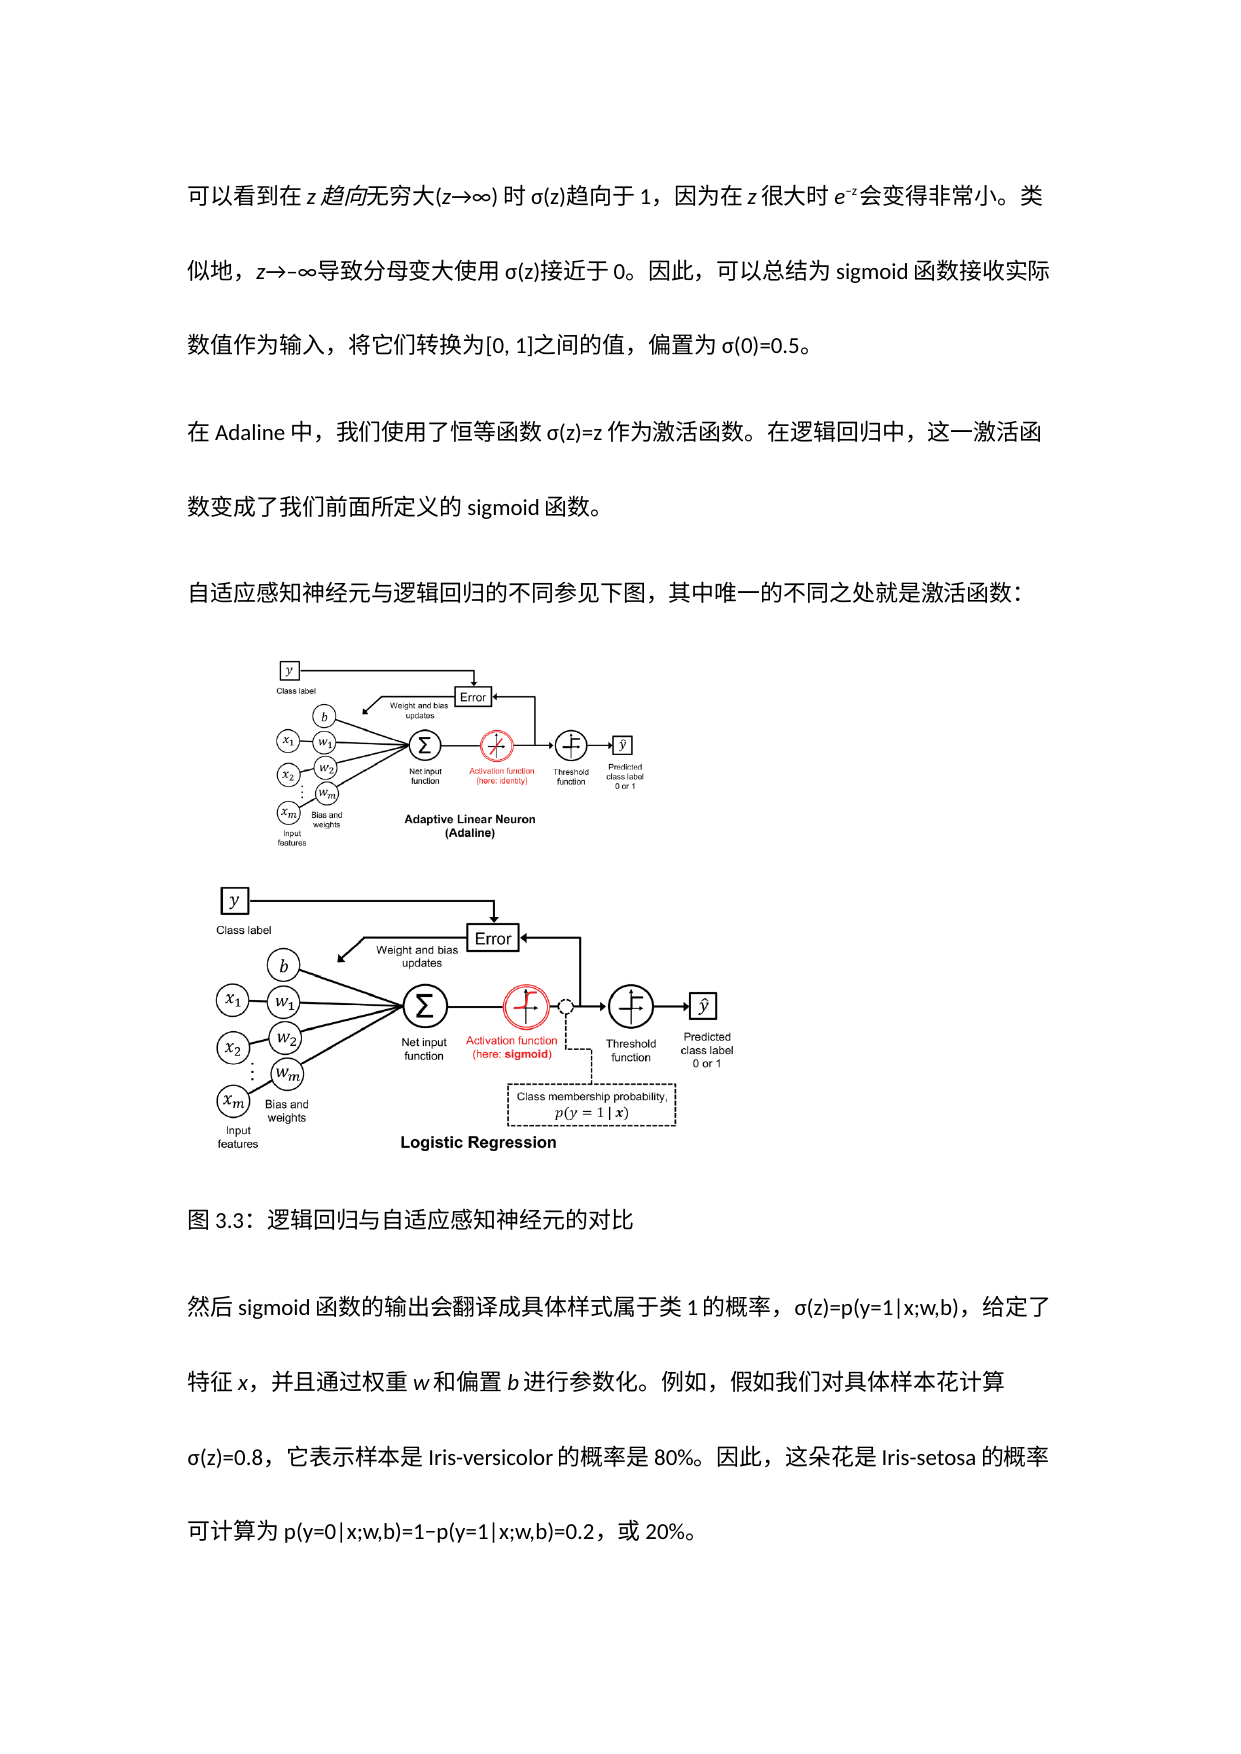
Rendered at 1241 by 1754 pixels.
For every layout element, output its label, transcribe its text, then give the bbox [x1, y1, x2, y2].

text 在Adaline中，我们使用了恒等函数σ(z)=z作为激活函数。在逻辑回归中，这一激活函数变成了我们前面所定义的sigmoid函数。 [187, 398, 1053, 538]
text 自适应感知神经元与逻辑回归的不同参见下图，其中唯一的不同之处就是激活函数： [187, 559, 1053, 624]
text 图3.3：逻辑回归与自适应感知神经元的对比 [187, 1187, 1053, 1252]
text 然后sigmoid函数的输出会翻译成具体样式属于类1的概率，σ(z)=p(y=1|x;w,b)，给定了特征x，并且通过权重w和偏置b进行参数化。例如，假如我们对具体样本花计算σ(z)=0.8，它表示样本是Iris-versicolor的概率是80%。因此，这朵花是Iris-setosa的概率可计算为p(y=0|x;w,b)=1−p(y=1|x;w,b)=0.2，或20%。 [187, 1273, 1053, 1562]
picture [187, 659, 753, 1153]
text 可以看到在z趋向无穷大(z→∞) 时σ(z)趋向于1，因为在z很大时e–z会变得非常小。类似地，z→–∞导致分母变大使用σ(z)接近于0。因此，可以总结为sigmoid函数接收实际数值作为输入，将它们转换为[0, 1]之间的值，偏置为σ(0)=0.5。 [187, 162, 1053, 376]
